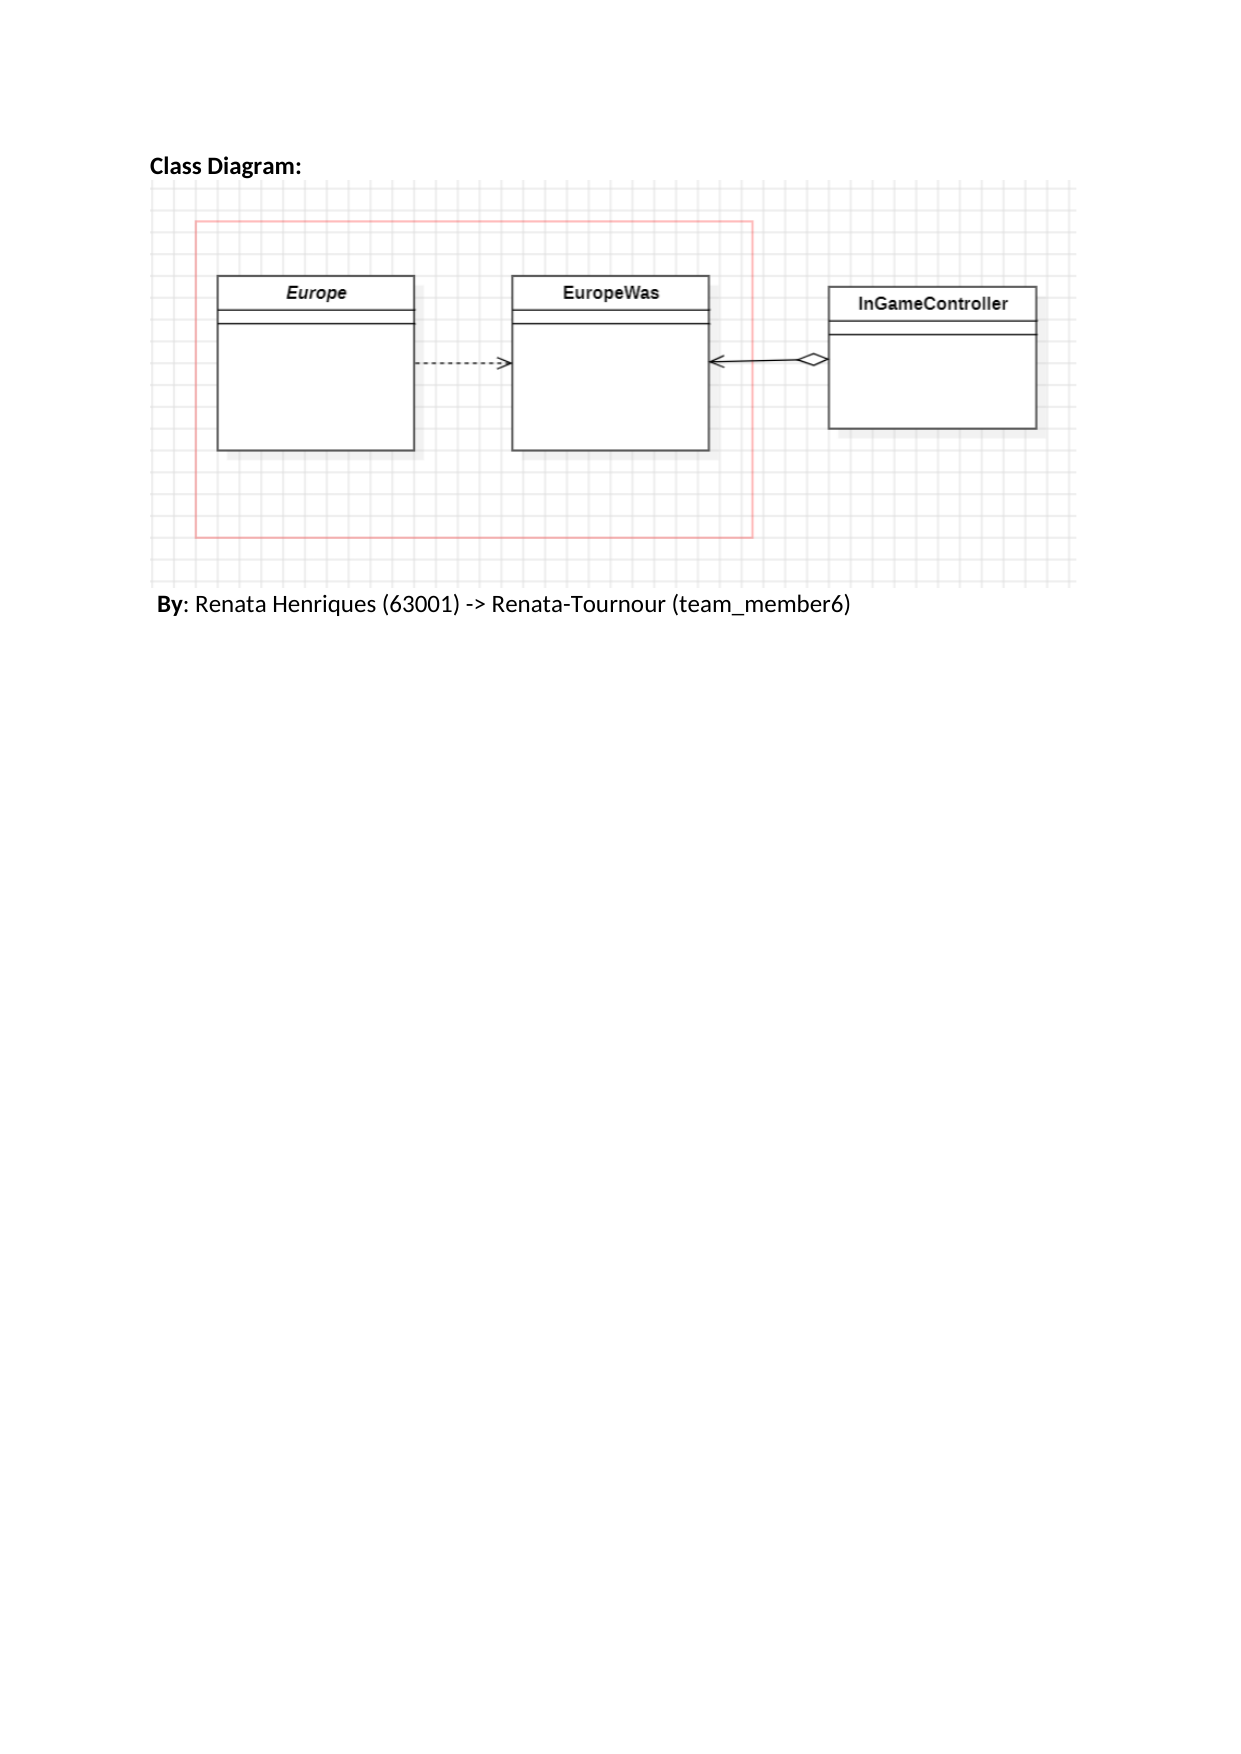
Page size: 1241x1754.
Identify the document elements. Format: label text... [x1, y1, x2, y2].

picture [150, 180, 1077, 588]
text By: Renata Henriques (63001) -> Renata-Tournour (team_member6) [157, 588, 1090, 618]
text Class Diagram: [150, 150, 1090, 181]
